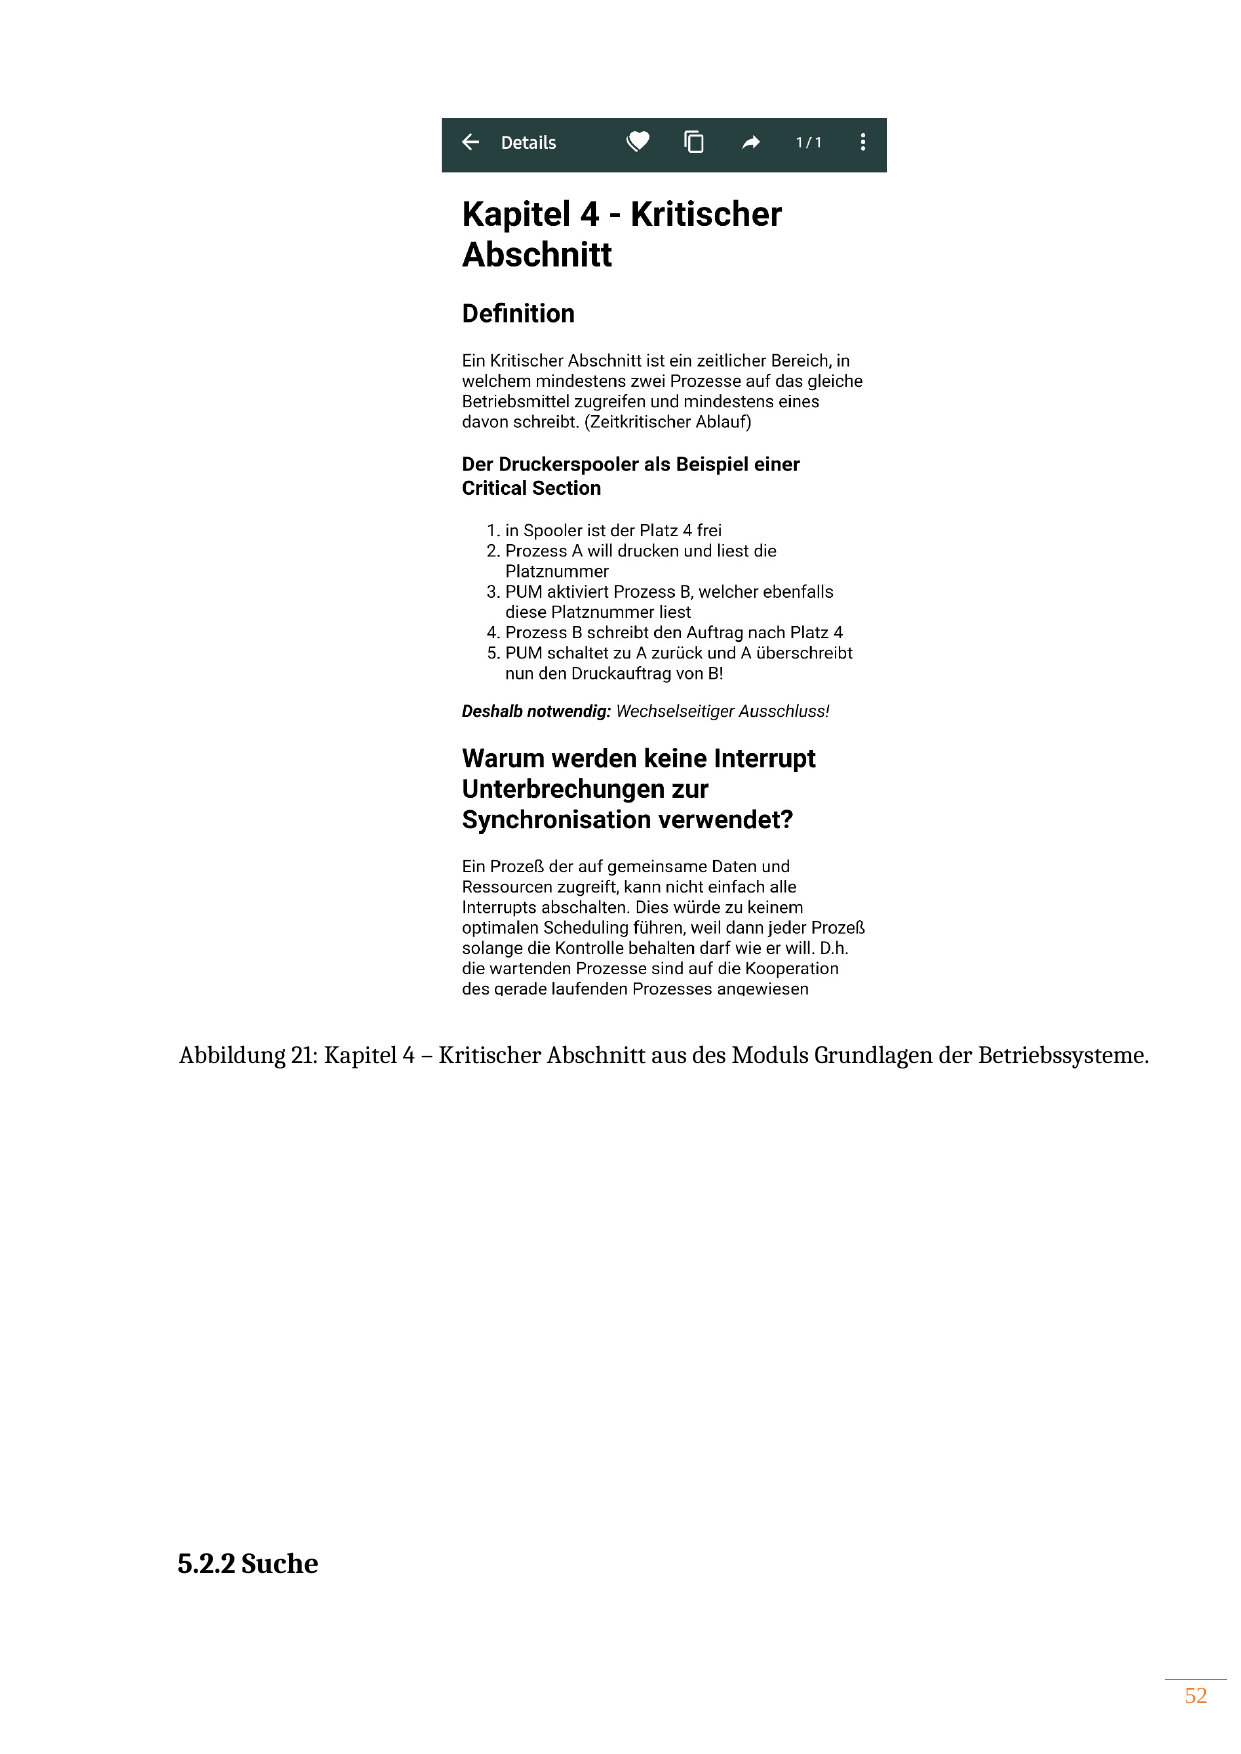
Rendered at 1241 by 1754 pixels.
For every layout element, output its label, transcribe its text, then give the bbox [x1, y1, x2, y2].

subtitle 5.2.2 Suche [177, 1547, 1152, 1581]
picture [441, 118, 888, 999]
text Abbildung 21: Kapitel 4 – Kritischer Abschnitt aus des Moduls Grundlagen der Betriebssysteme. [177, 1041, 1152, 1070]
